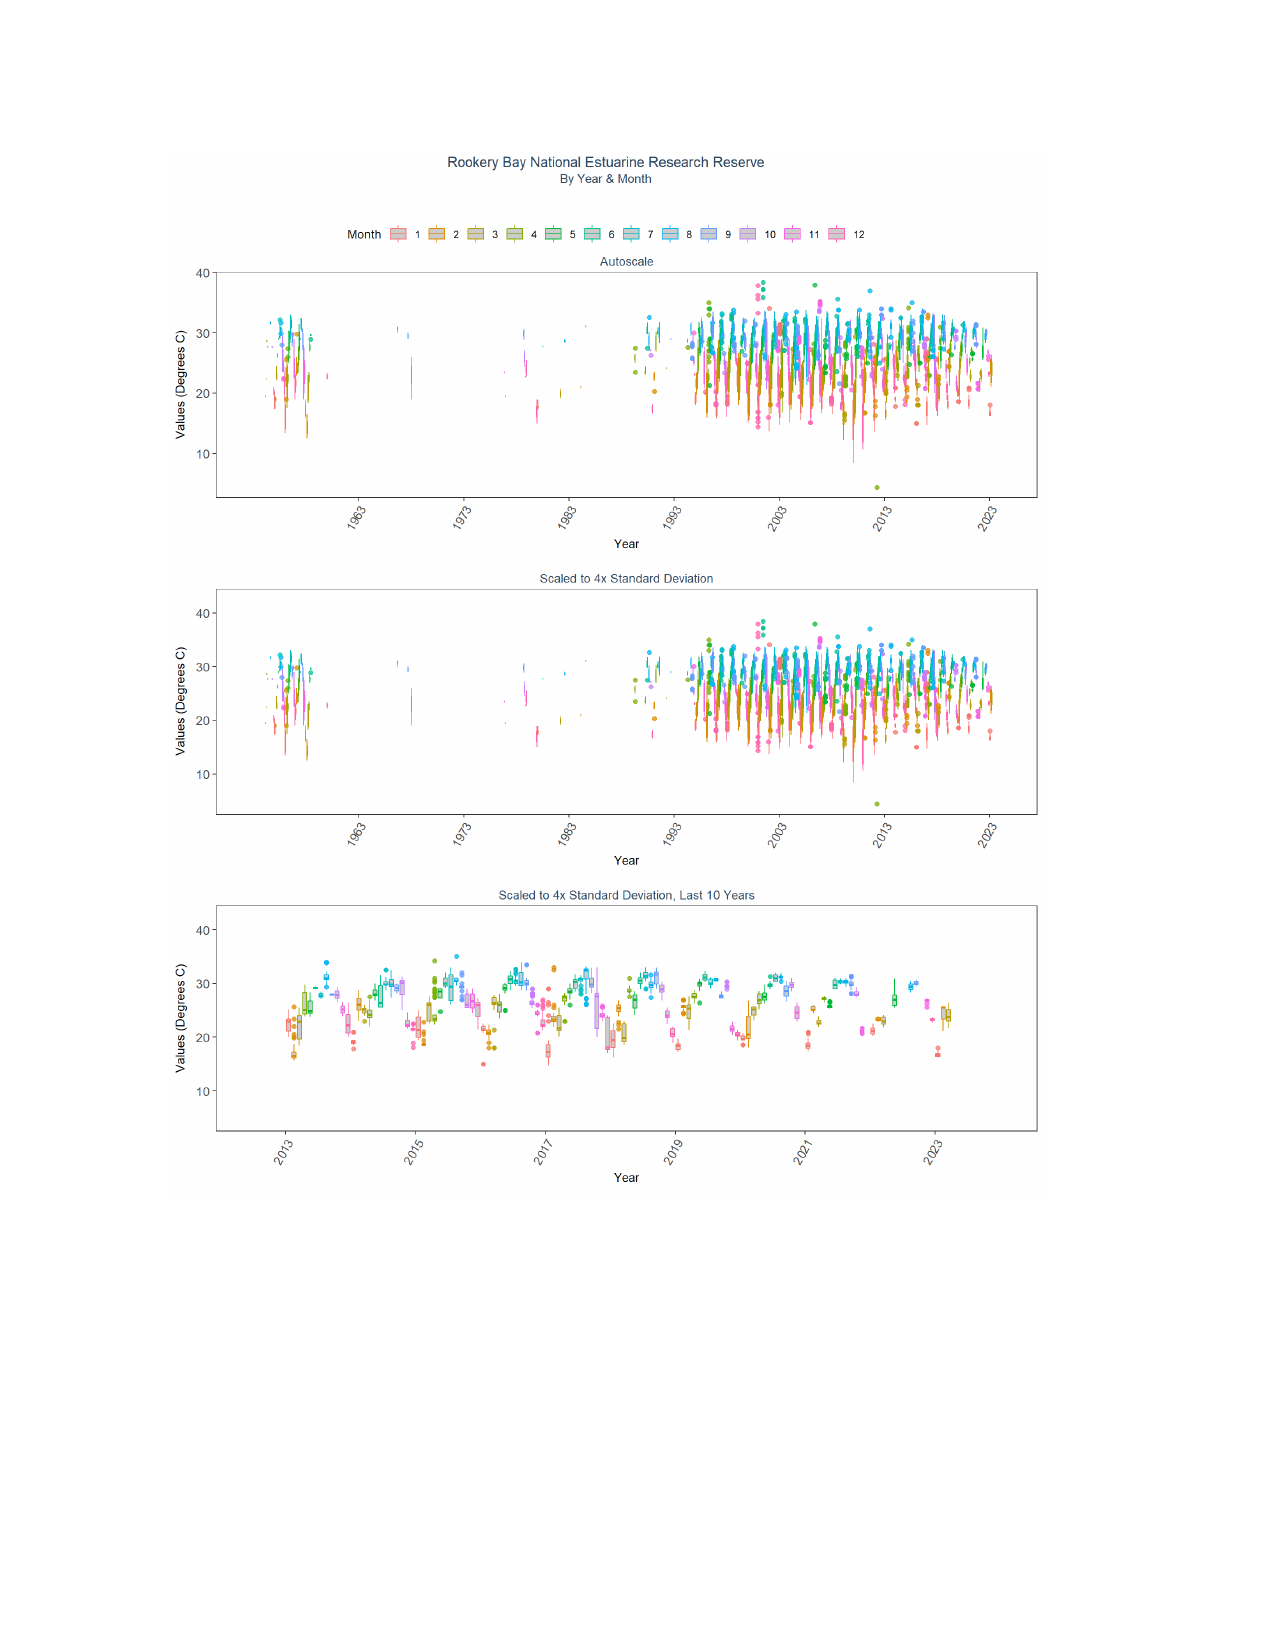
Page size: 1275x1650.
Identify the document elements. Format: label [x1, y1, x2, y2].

picture [168, 150, 1044, 1200]
